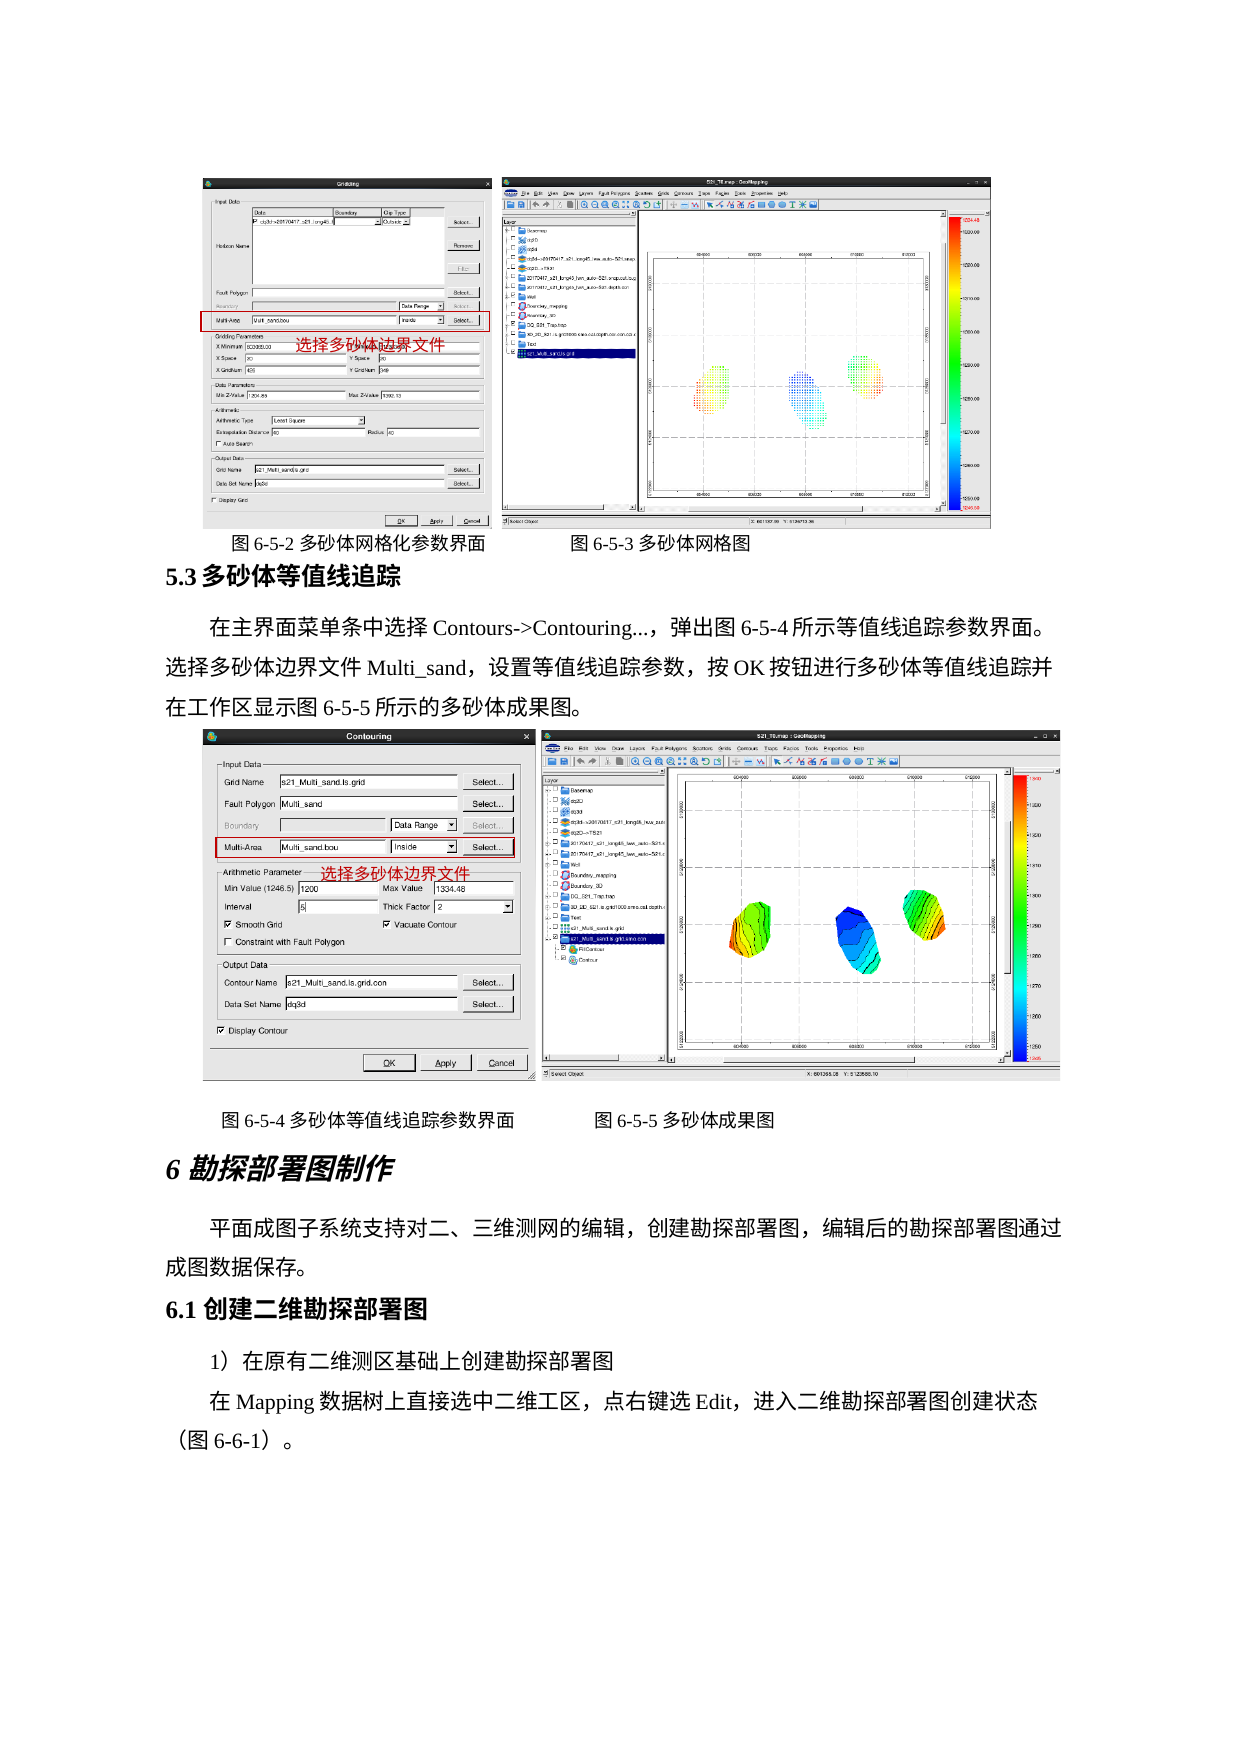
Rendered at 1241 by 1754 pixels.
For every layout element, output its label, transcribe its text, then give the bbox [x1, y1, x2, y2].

text 图6-5-2 多砂体网格化参数界面 图6-5-3 多砂体网格图 [165, 529, 1075, 556]
picture [541, 730, 1060, 1081]
text 1）在原有二维测区基础上创建勘探部署图 [165, 1344, 1075, 1376]
picture [202, 178, 492, 529]
subtitle 6.1 创建二维勘探部署图 [165, 1290, 1075, 1326]
text 在主界面菜单条中选择Contours->Contouring...，弹出图6-5-4所示等值线追踪参数界面。选择多砂体边界文件Multi_sand，设置等值线追踪参数，按OK按钮进行多砂体等值线追踪并在工作区显示图6-5-5所示的多砂体成果图。 [165, 610, 1075, 721]
text 图6-5-4 多砂体等值线追踪参数界面 图6-5-5 多砂体成果图 [165, 1106, 1075, 1133]
subtitle 6 勘探部署图制作 [165, 1146, 1075, 1188]
picture [202, 312, 489, 331]
text 平面成图子系统支持对二、三维测网的编辑，创建勘探部署图，编辑后的勘探部署图通过成图数据保存。 [165, 1211, 1075, 1282]
picture [202, 729, 536, 1081]
text 在Mapping数据树上直接选中二维工区，点右键选Edit，进入二维勘探部署图创建状态（图6-6-1）。 [165, 1384, 1075, 1455]
picture [501, 177, 991, 529]
subtitle 5.3多砂体等值线追踪 [165, 556, 1075, 592]
